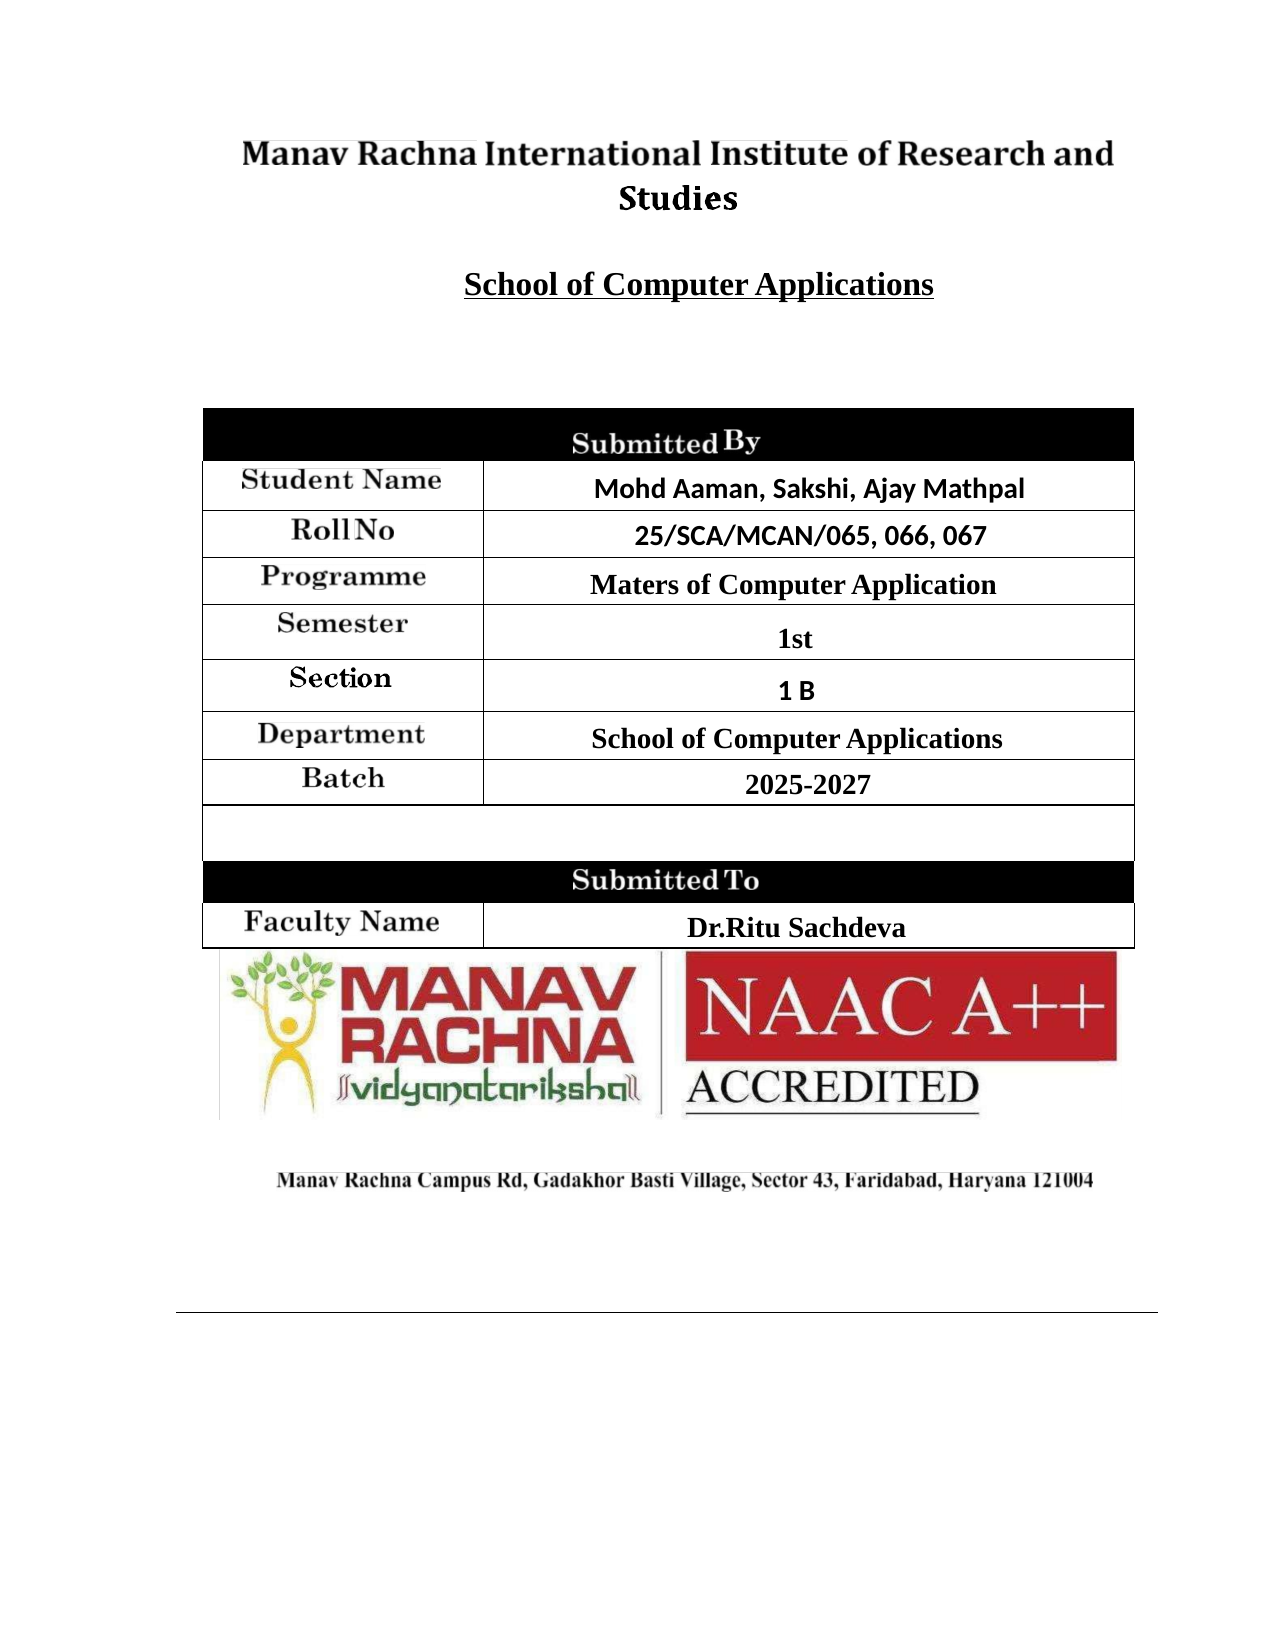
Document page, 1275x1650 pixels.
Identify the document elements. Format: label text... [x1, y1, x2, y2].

picture [242, 140, 477, 165]
table_cell [203, 461, 483, 510]
table_cell [203, 660, 483, 711]
table_cell 1 B [484, 660, 1134, 711]
table_cell [203, 806, 1134, 861]
picture [290, 517, 350, 540]
picture [857, 139, 1045, 166]
picture [484, 139, 701, 166]
table_cell 2025-2027 [484, 760, 1134, 804]
picture [354, 517, 394, 540]
picture [572, 868, 719, 890]
table_cell [203, 558, 483, 604]
table_cell [203, 903, 483, 947]
picture [260, 564, 426, 590]
picture [723, 428, 761, 455]
picture [275, 1172, 1093, 1192]
table_cell Mohd Aaman, Sakshi, Ajay Mathpal [484, 461, 1134, 510]
picture [241, 468, 441, 489]
table_cell [203, 712, 483, 759]
table_cell [203, 760, 483, 804]
table_cell [203, 861, 1134, 903]
picture [710, 140, 848, 165]
table_header [203, 408, 1134, 461]
picture [219, 948, 1122, 1120]
table_cell 25/SCA/MCAN/065, 066, 067 [484, 511, 1134, 557]
table_cell [203, 605, 483, 659]
picture [572, 432, 718, 454]
picture [257, 722, 425, 748]
picture [1053, 139, 1114, 166]
picture [723, 869, 759, 890]
table_cell 1st [484, 605, 1134, 659]
picture [277, 611, 408, 633]
text School of Computer Applications [463, 264, 1125, 303]
table_cell [203, 511, 483, 557]
table_cell Dr.Ritu Sachdeva [484, 903, 1134, 947]
table_cell School of Computer Applications [484, 712, 1134, 759]
table_cell Maters of Computer Application [484, 558, 1134, 604]
picture [243, 909, 439, 936]
picture [301, 766, 385, 788]
